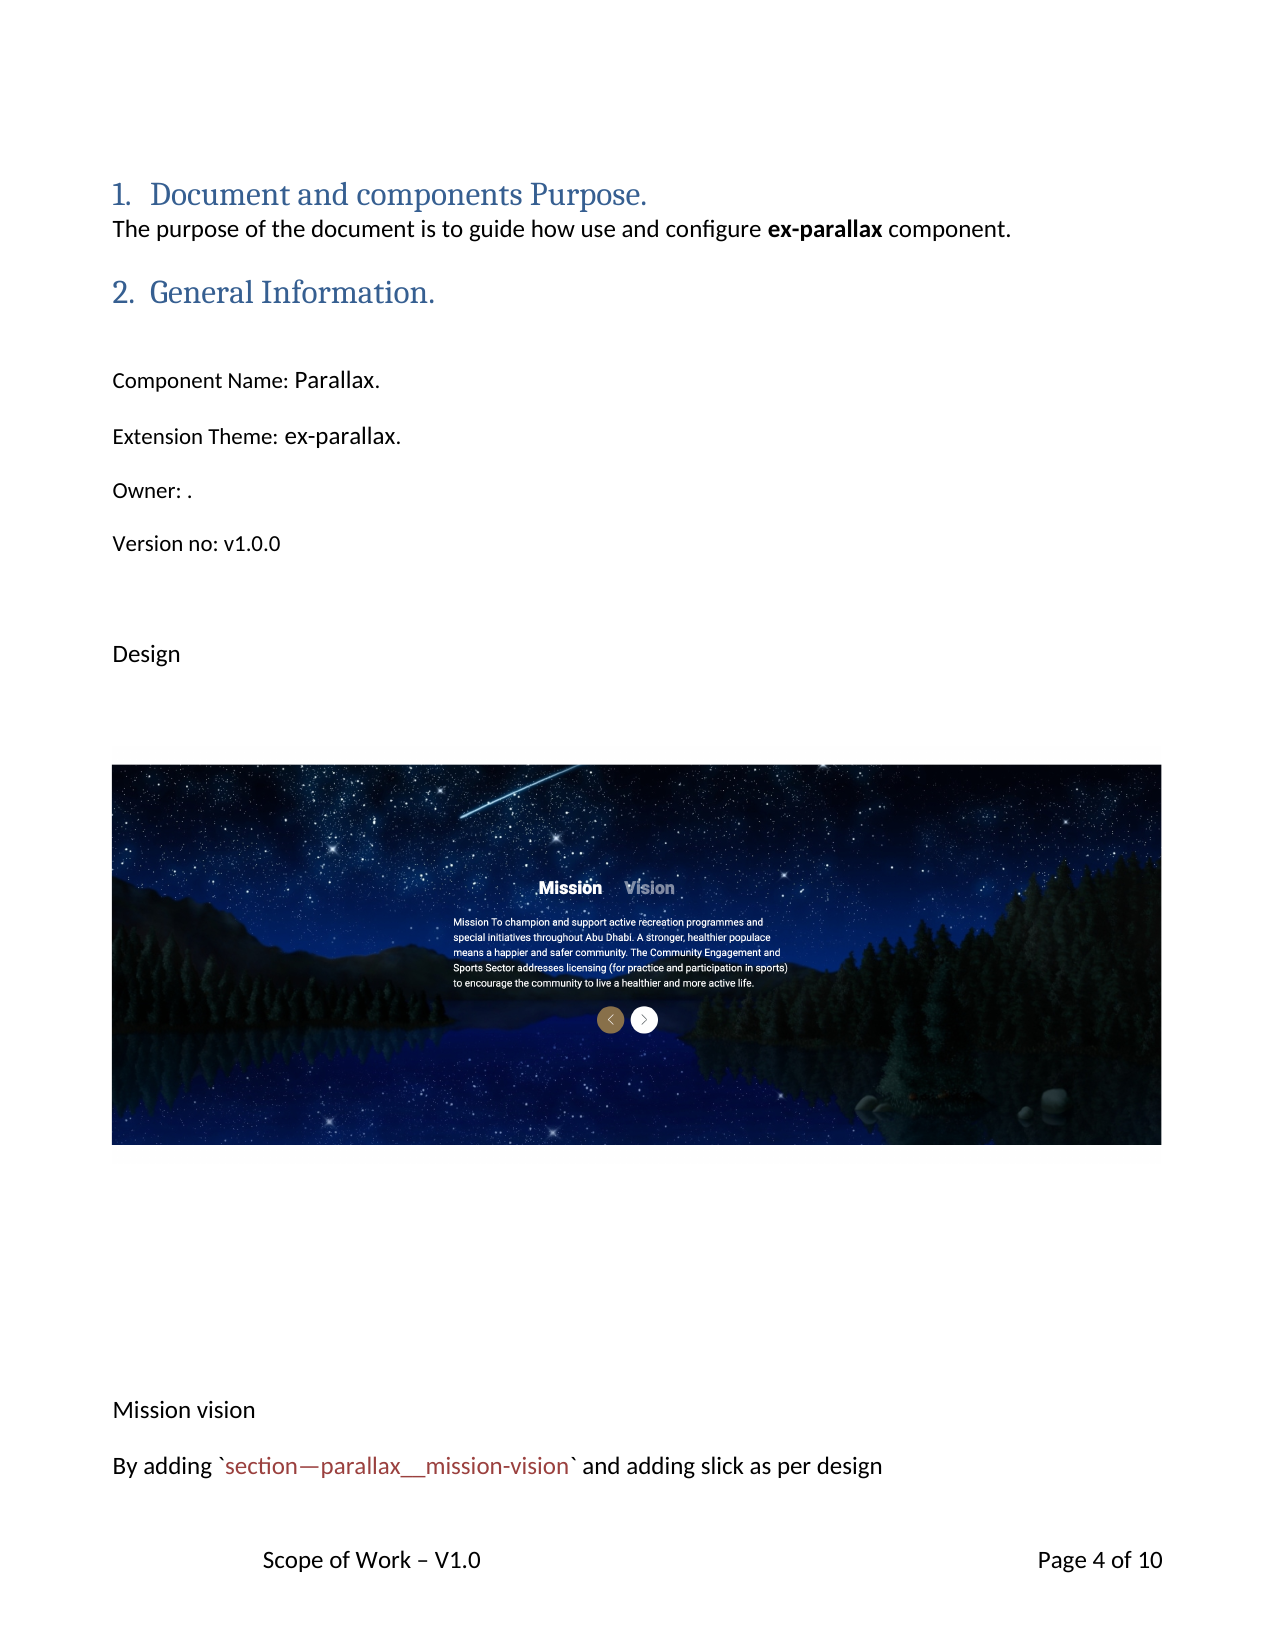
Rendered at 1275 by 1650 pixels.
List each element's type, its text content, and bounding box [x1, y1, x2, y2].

text Design [112, 638, 1162, 669]
text Extension Theme: ex-parallax. [112, 421, 1162, 451]
text Owner: . [112, 476, 1162, 504]
text By adding `section—parallax__mission-vision` and adding slick as per design [112, 1450, 1162, 1480]
text Version no: v1.0.0 [112, 529, 1162, 557]
text Mission vision [112, 1394, 1162, 1424]
subtitle General Information. [112, 273, 1162, 312]
text The purpose of the document is to guide how use and configure ex-parallax component. [112, 213, 1162, 244]
picture [111, 746, 1162, 1164]
subtitle Document and components Purpose. [112, 175, 1162, 213]
text Component Name: Parallax. [112, 365, 1162, 395]
